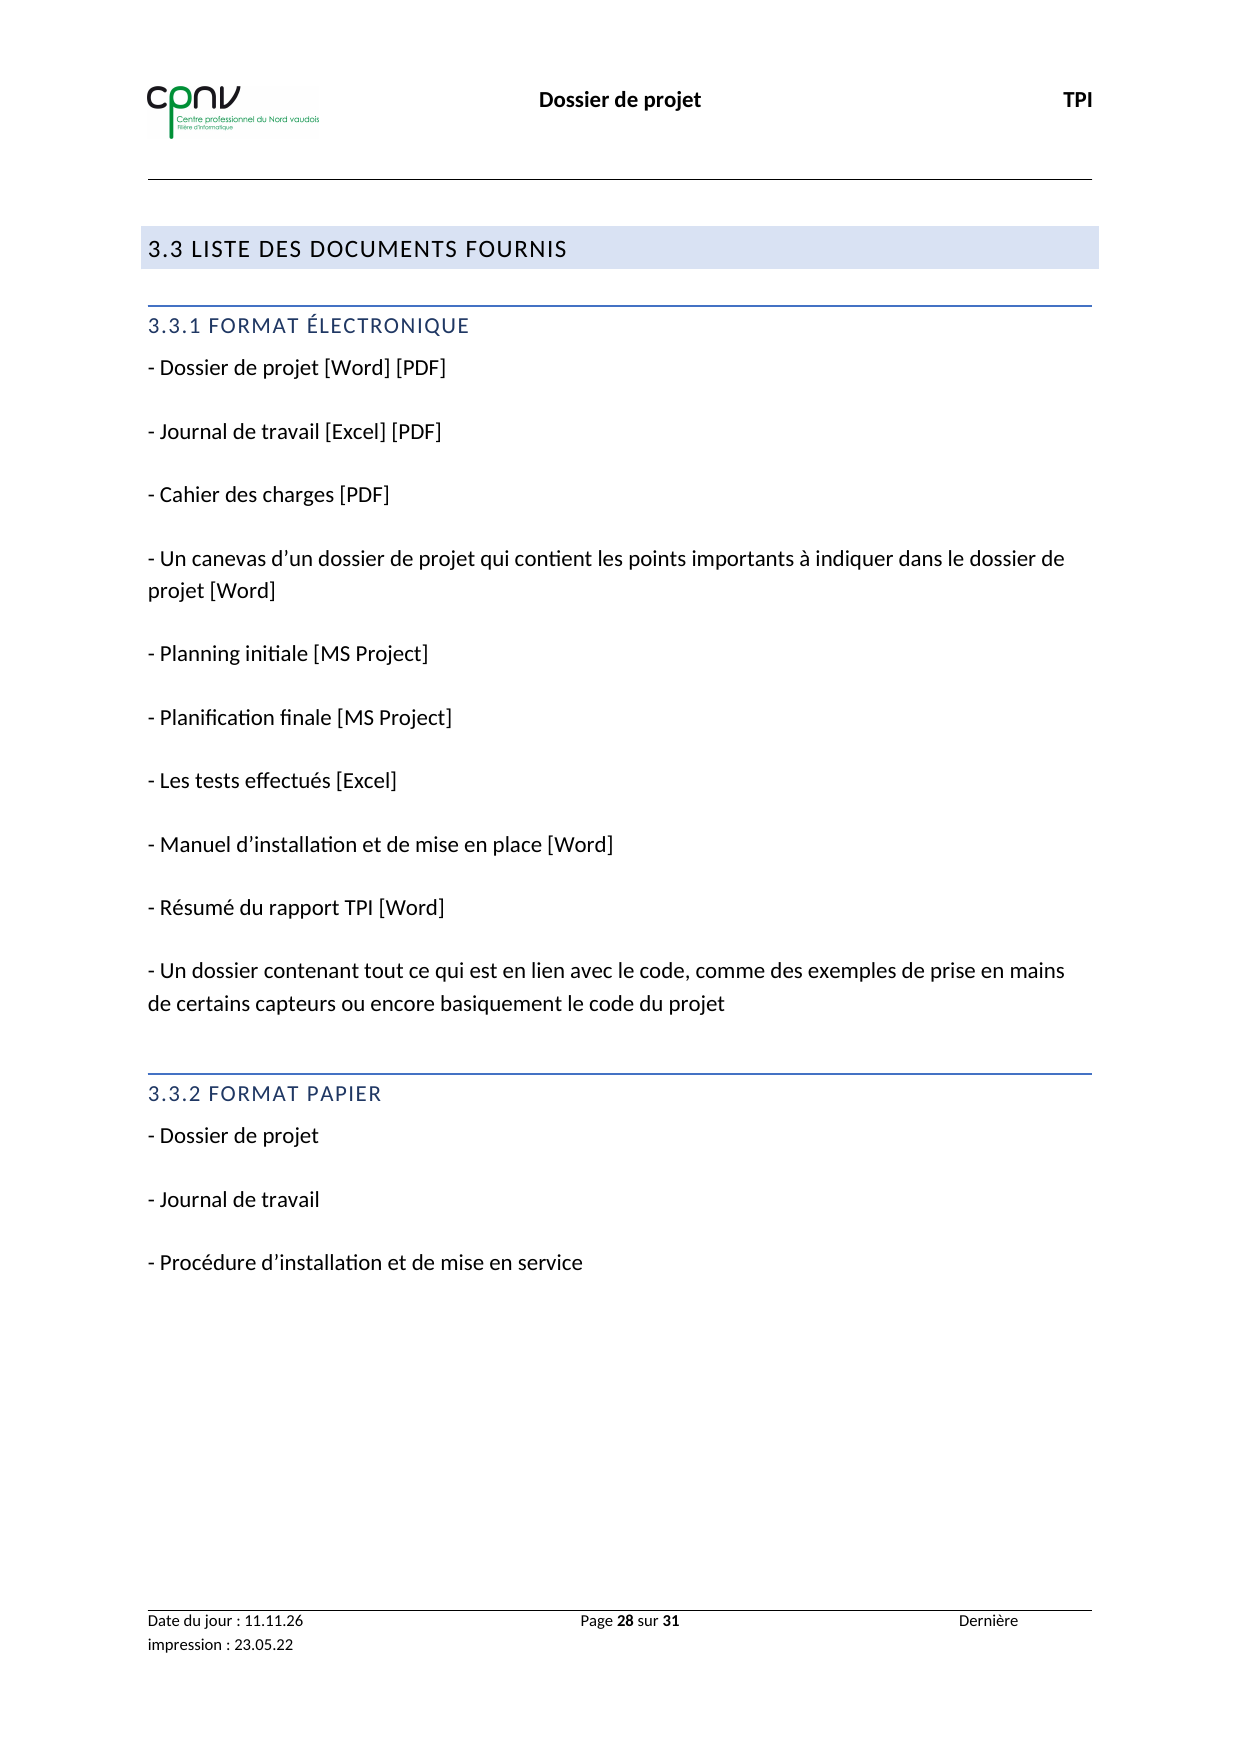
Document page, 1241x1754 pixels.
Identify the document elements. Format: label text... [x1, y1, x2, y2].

text - Cahier des charges [PDF] [148, 480, 1092, 508]
picture [147, 86, 319, 139]
subtitle 3.3.1 Format électronique [148, 307, 1092, 339]
text - Dossier de projet [Word] [PDF] [148, 353, 1092, 382]
text - Manuel d’installation et de mise en place [Word] [148, 830, 1092, 858]
subtitle 3.3.2 Format papier [148, 1075, 1092, 1107]
text - Les tests effectués [Excel] [148, 766, 1092, 794]
subtitle 3.3 Liste des documents fournis [148, 233, 1092, 263]
text - Journal de travail [148, 1185, 1092, 1213]
text - Un dossier contenant tout ce qui est en lien avec le code, comme des exemples de prise en mains de certains capteurs ou encore basiquement le code du projet [148, 957, 1092, 1017]
text - Planning initiale [MS Project] [148, 639, 1092, 667]
text - Procédure d’installation et de mise en service [148, 1248, 1092, 1276]
text - Journal de travail [Excel] [PDF] [148, 417, 1092, 445]
text - Dossier de projet [148, 1121, 1092, 1149]
text - Résumé du rapport TPI [Word] [148, 893, 1092, 921]
text - Un canevas d’un dossier de projet qui contient les points importants à indiquer dans le dossier de projet [Word] [148, 544, 1092, 604]
text - Planification finale [MS Project] [148, 703, 1092, 731]
